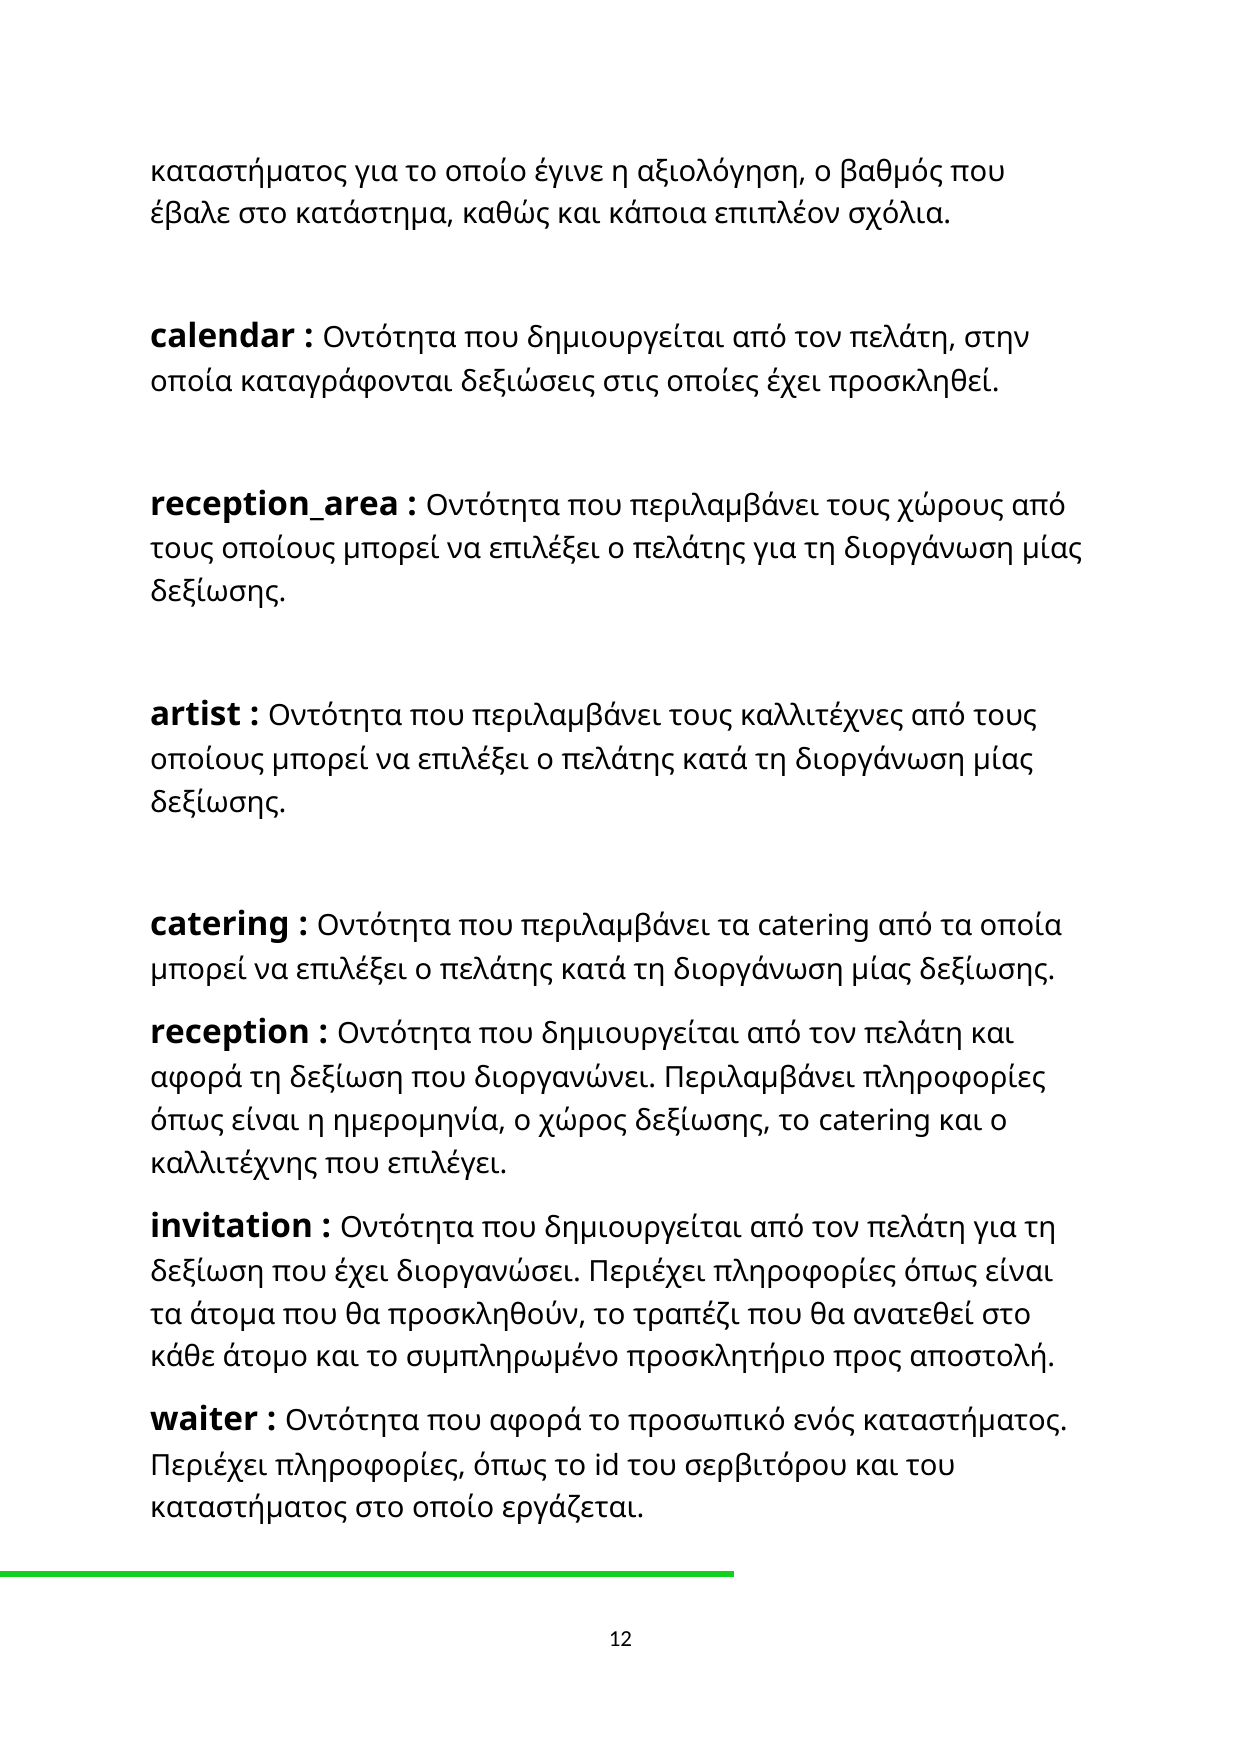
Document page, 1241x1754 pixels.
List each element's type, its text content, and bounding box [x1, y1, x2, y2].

text reception_area : Οντότητα που περιλαμβάνει τους χώρους από τους οποίους μπορεί να επιλέξει ο πελάτης για τη διοργάνωση μίας δεξίωσης. [150, 479, 1090, 610]
text calendar : Οντότητα που δημιουργείται από τον πελάτη, στην οποία καταγράφονται δεξιώσεις στις οποίες έχει προσκληθεί. [150, 312, 1090, 400]
text catering : Οντότητα που περιλαμβάνει τα catering από τα οποία μπορεί να επιλέξει ο πελάτης κατά τη διοργάνωση μίας δεξίωσης. [150, 900, 1090, 988]
text invitation : Οντότητα που δημιουργείται από τον πελάτη για τη δεξίωση που έχει διοργανώσει. Περιέχει πληροφορίες όπως είναι τα άτομα που θα προσκληθούν, το τραπέζι που θα ανατεθεί στο κάθε άτομο και το συμπληρωμένο προσκλητήριο προς αποστολή. [150, 1202, 1090, 1375]
text reception : Οντότητα που δημιουργείται από τον πελάτη και αφορά τη δεξίωση που διοργανώνει. Περιλαμβάνει πληροφορίες όπως είναι η ημερομηνία, ο χώρος δεξίωσης, το catering και ο καλλιτέχνης που επιλέγει. [150, 1008, 1090, 1182]
text waiter : Οντότητα που αφορά το προσωπικό ενός καταστήματος. Περιέχει πληροφορίες, όπως το id του σερβιτόρου και του καταστήματος στο οποίο εργάζεται. [150, 1395, 1090, 1526]
text artist : Οντότητα που περιλαμβάνει τους καλλιτέχνες από τους οποίους μπορεί να επιλέξει ο πελάτης κατά τη διοργάνωση μίας δεξίωσης. [150, 689, 1090, 821]
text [150, 150, 1090, 232]
